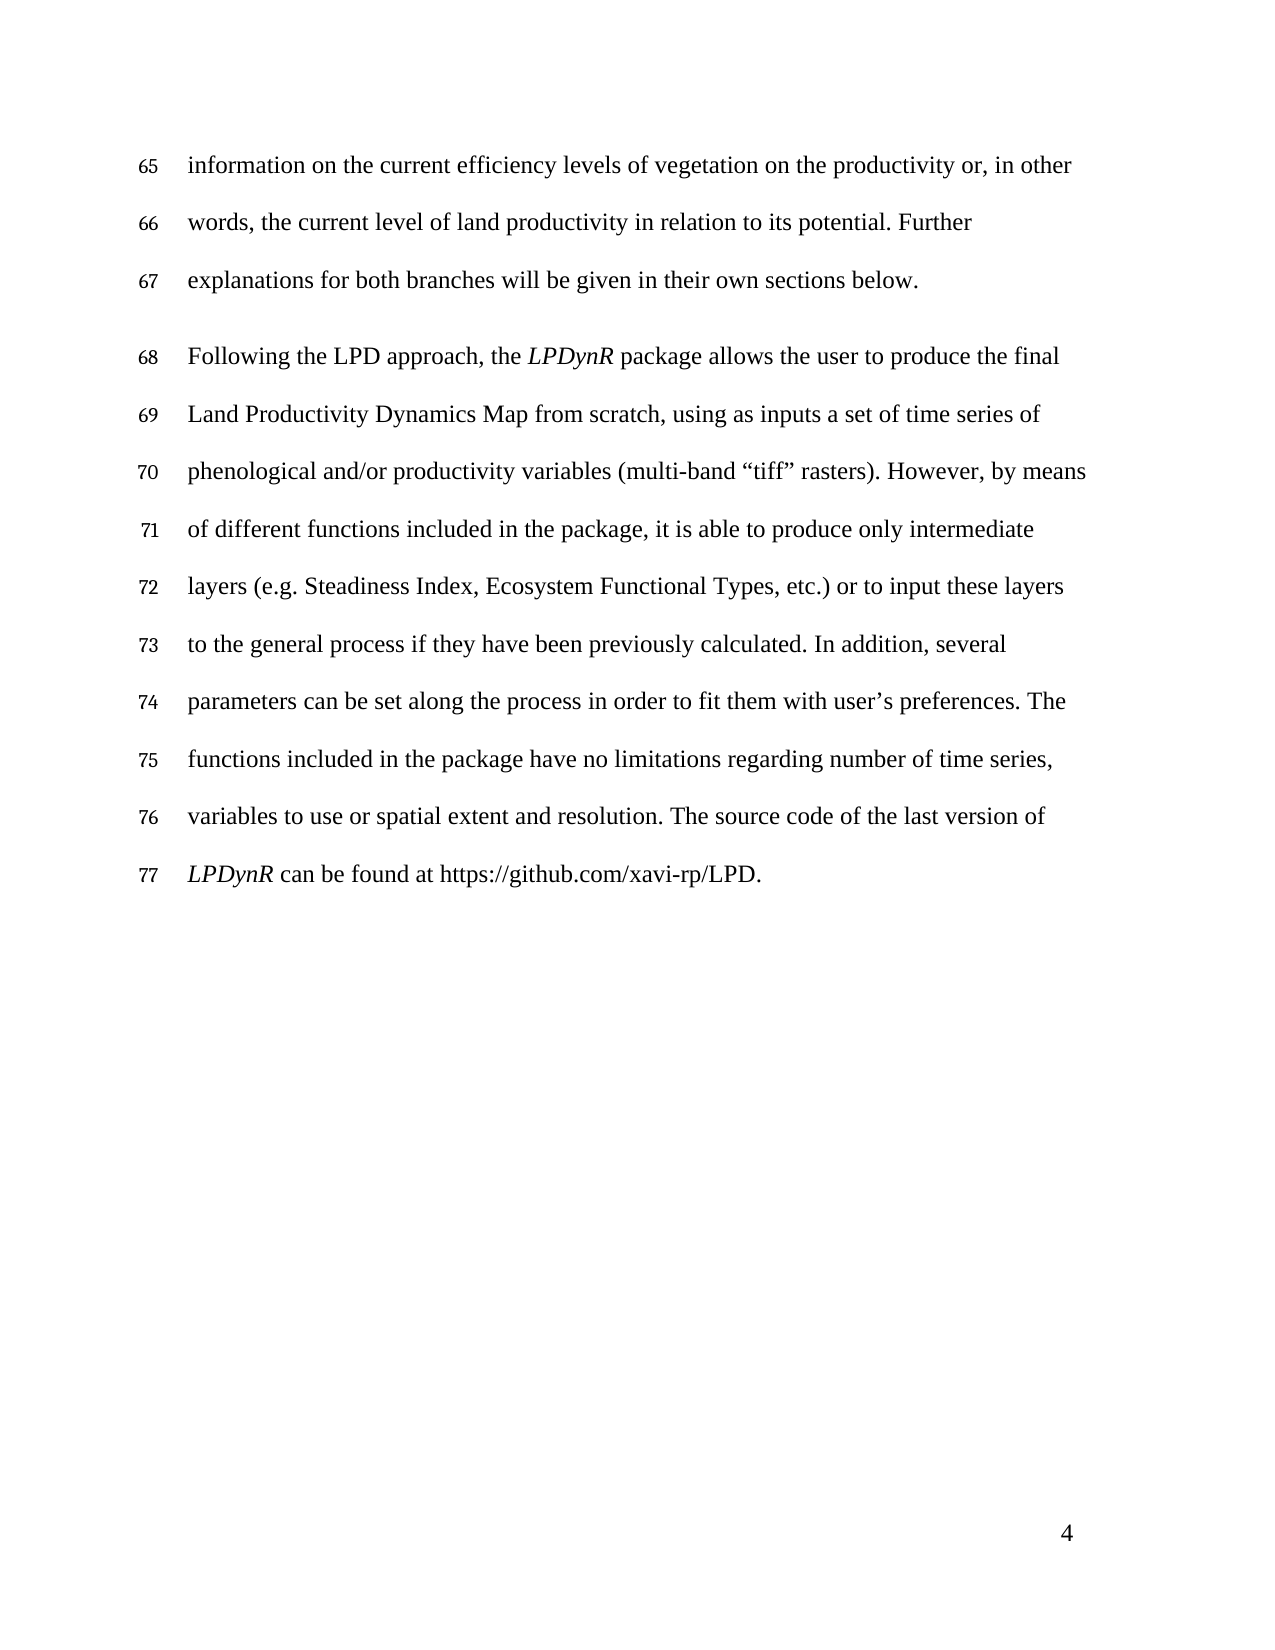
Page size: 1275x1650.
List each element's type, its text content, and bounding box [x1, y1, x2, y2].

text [187, 150, 1087, 294]
text Following the LPD approach, the LPDynR package allows the user to produce the final Land Productivity Dynamics Map from scratch, using as inputs a set of time series of phenological and/or productivity variables (multi-band “tiff” rasters). However, by means of different functions included in the package, it is able to produce only intermediate layers (e.g. Steadiness Index, Ecosystem Functional Types, etc.) or to input these layers to the general process if they have been previously calculated. In addition, several parameters can be set along the process in order to fit them with user’s preferences. The functions included in the package have no limitations regarding number of time series, variables to use or spatial extent and resolution. The source code of the last version of LPDynR can be found at https://github.com/xavi-rp/LPD. [187, 341, 1087, 887]
